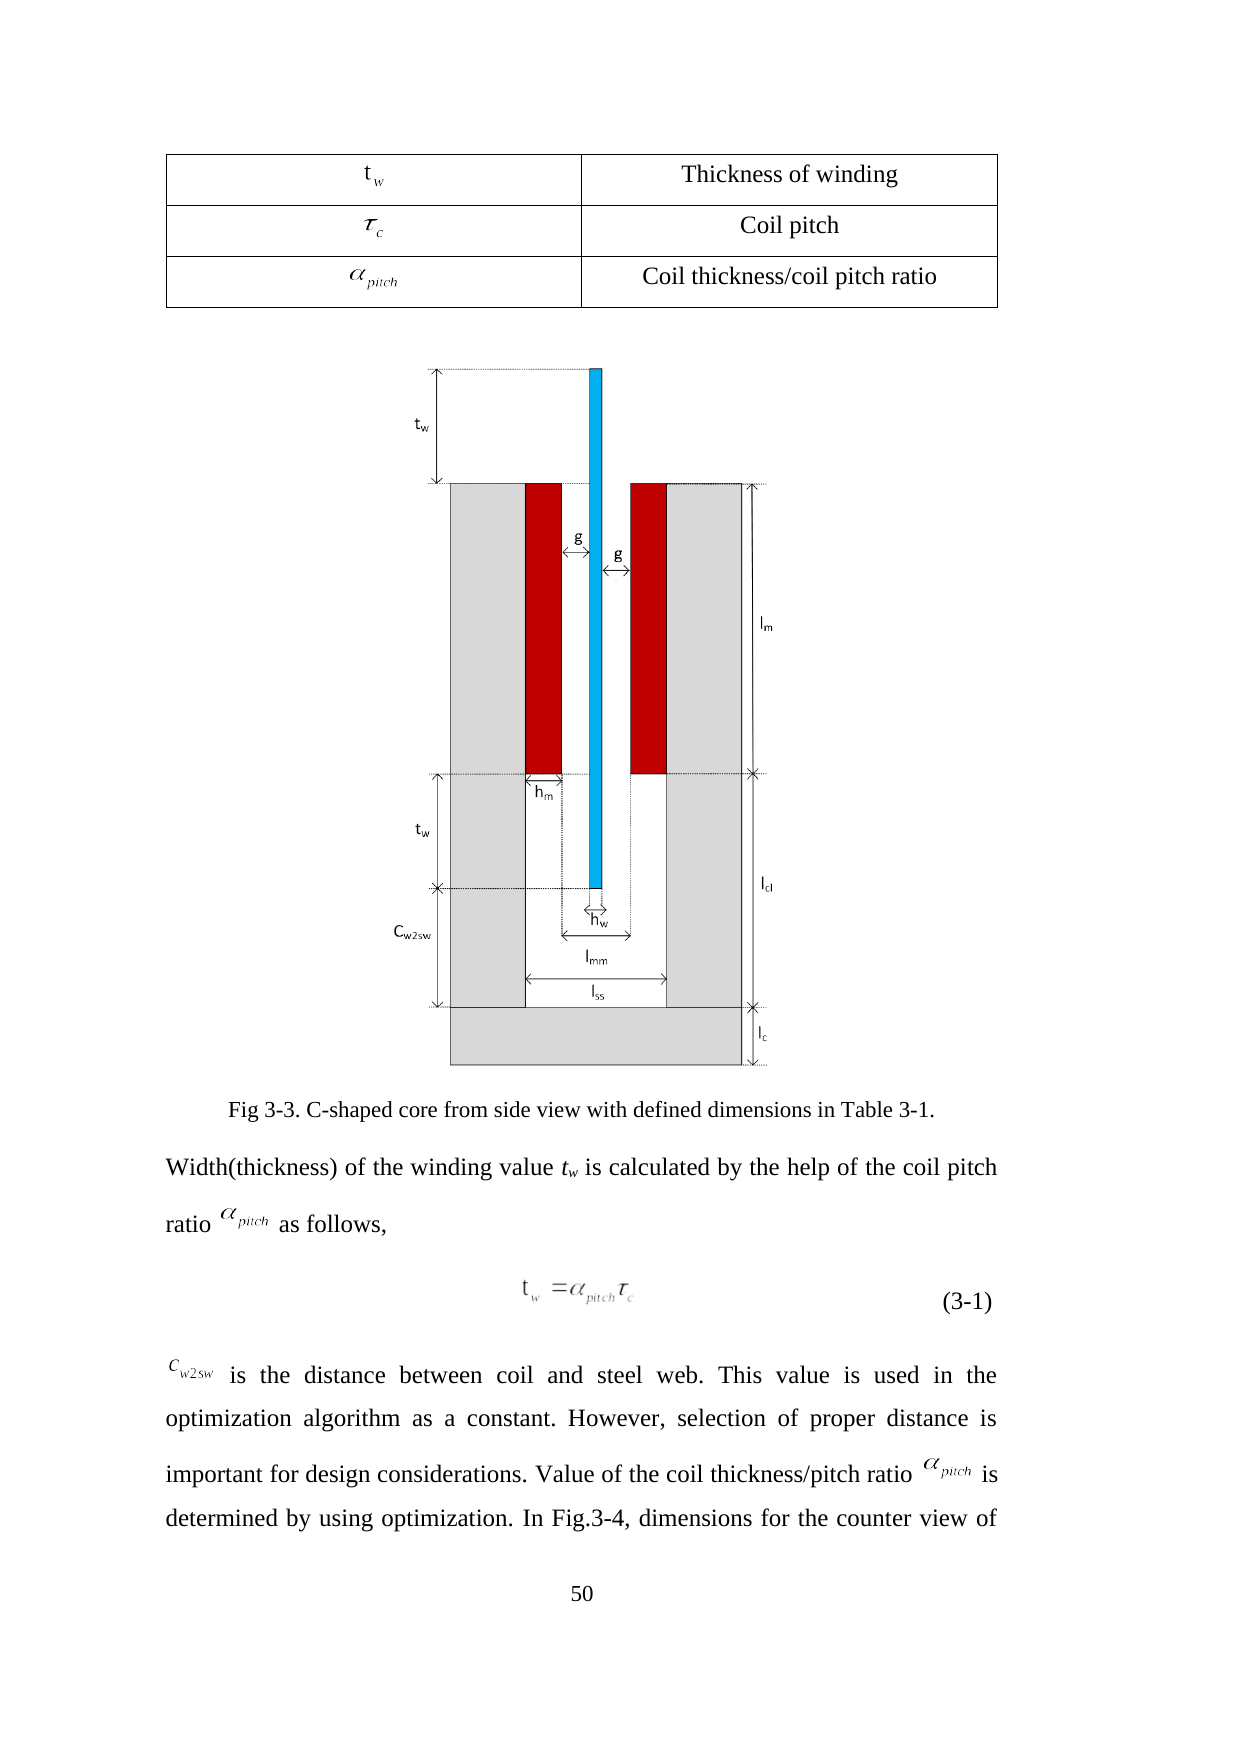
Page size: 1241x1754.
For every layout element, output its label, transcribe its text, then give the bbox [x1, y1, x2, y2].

table_cell Coil pitch [582, 206, 997, 256]
text Width(thickness) of the winding value tw is calculated by the help of the coil pitch ratio as follows, [165, 1152, 998, 1238]
list Fig 3-3. C-shaped core from side view with defined dimensions in Table 3-1. [165, 1096, 998, 1122]
table_cell [167, 155, 581, 205]
text (3-1) [239, 1269, 998, 1315]
table_cell Coil thickness/coil pitch ratio [582, 257, 997, 307]
table_cell [167, 257, 581, 307]
table_cell Thickness of winding [582, 155, 997, 205]
picture [384, 367, 779, 1066]
table_cell [167, 206, 581, 256]
